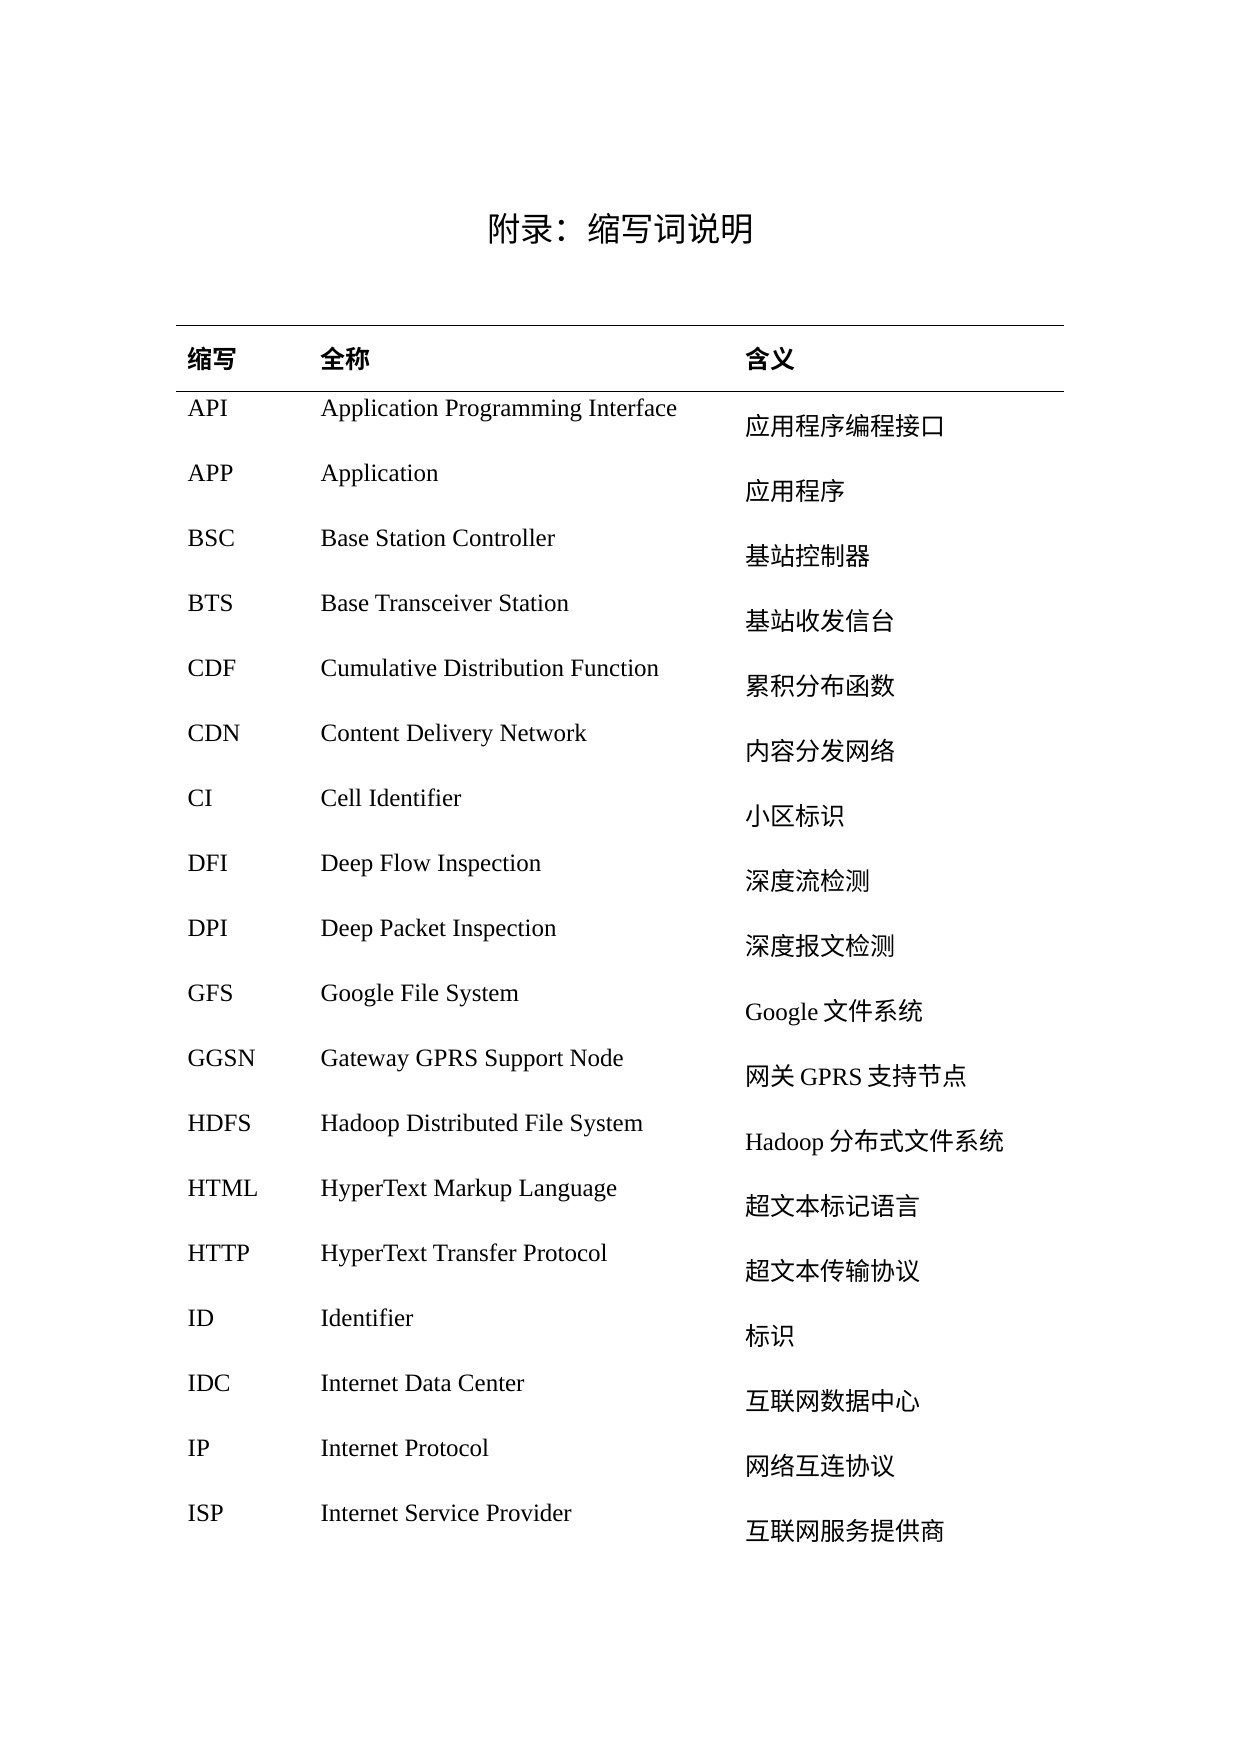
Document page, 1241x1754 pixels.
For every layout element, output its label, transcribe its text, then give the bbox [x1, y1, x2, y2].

table_cell 应用程序编程接口 [734, 392, 1064, 457]
table_cell Google File System [309, 977, 733, 1042]
table_cell 小区标识 [734, 782, 1064, 847]
table_cell 超文本标记语言 [734, 1172, 1064, 1237]
table_cell Internet Data Center [309, 1367, 733, 1432]
table_cell ISP [176, 1497, 309, 1562]
table_cell Cumulative Distribution Function [309, 652, 733, 717]
table_cell CDN [176, 717, 309, 782]
table_cell HTTP [176, 1237, 309, 1302]
table_cell DFI [176, 847, 309, 912]
table_cell Base Transceiver Station [309, 587, 733, 652]
table_cell HyperText Transfer Protocol [309, 1237, 733, 1302]
table_cell CDF [176, 652, 309, 717]
table_cell 互联网数据中心 [734, 1367, 1064, 1432]
table_cell Application [309, 457, 733, 522]
table_cell Deep Flow Inspection [309, 847, 733, 912]
table_cell Gateway GPRS Support Node [309, 1042, 733, 1107]
table_cell HyperText Markup Language [309, 1172, 733, 1237]
table_cell 基站控制器 [734, 522, 1064, 587]
table_cell BSC [176, 522, 309, 587]
table_cell 网络互连协议 [734, 1432, 1064, 1497]
table_header 全称 [309, 326, 733, 391]
table_cell Cell Identifier [309, 782, 733, 847]
table_cell BTS [176, 587, 309, 652]
table_cell Hadoop分布式文件系统 [734, 1107, 1064, 1172]
table_cell Deep Packet Inspection [309, 912, 733, 977]
list 附录：缩写词说明 [187, 194, 1053, 259]
table_cell Internet Protocol [309, 1432, 733, 1497]
table_cell 互联网服务提供商 [734, 1497, 1064, 1562]
table_cell API [176, 392, 309, 457]
table_cell 基站收发信台 [734, 587, 1064, 652]
table_cell 应用程序 [734, 457, 1064, 522]
table_cell 标识 [734, 1302, 1064, 1367]
table_cell Hadoop Distributed File System [309, 1107, 733, 1172]
table_cell Google文件系统 [734, 977, 1064, 1042]
table_cell Internet Service Provider [309, 1497, 733, 1562]
table_cell HTML [176, 1172, 309, 1237]
table_cell 网关GPRS支持节点 [734, 1042, 1064, 1107]
table_cell IP [176, 1432, 309, 1497]
table_cell GFS [176, 977, 309, 1042]
table_header 缩写 [176, 326, 309, 391]
table_cell Application Programming Interface [309, 392, 733, 457]
table_cell Content Delivery Network [309, 717, 733, 782]
table_cell HDFS [176, 1107, 309, 1172]
table_cell DPI [176, 912, 309, 977]
table_cell 累积分布函数 [734, 652, 1064, 717]
table_cell IDC [176, 1367, 309, 1432]
table_cell 超文本传输协议 [734, 1237, 1064, 1302]
table_cell CI [176, 782, 309, 847]
table_cell Base Station Controller [309, 522, 733, 587]
table_cell 内容分发网络 [734, 717, 1064, 782]
table_cell 深度报文检测 [734, 912, 1064, 977]
table_cell APP [176, 457, 309, 522]
table_cell GGSN [176, 1042, 309, 1107]
table_header 含义 [734, 326, 1064, 391]
table_cell 深度流检测 [734, 847, 1064, 912]
table_cell ID [176, 1302, 309, 1367]
table_cell Identifier [309, 1302, 733, 1367]
